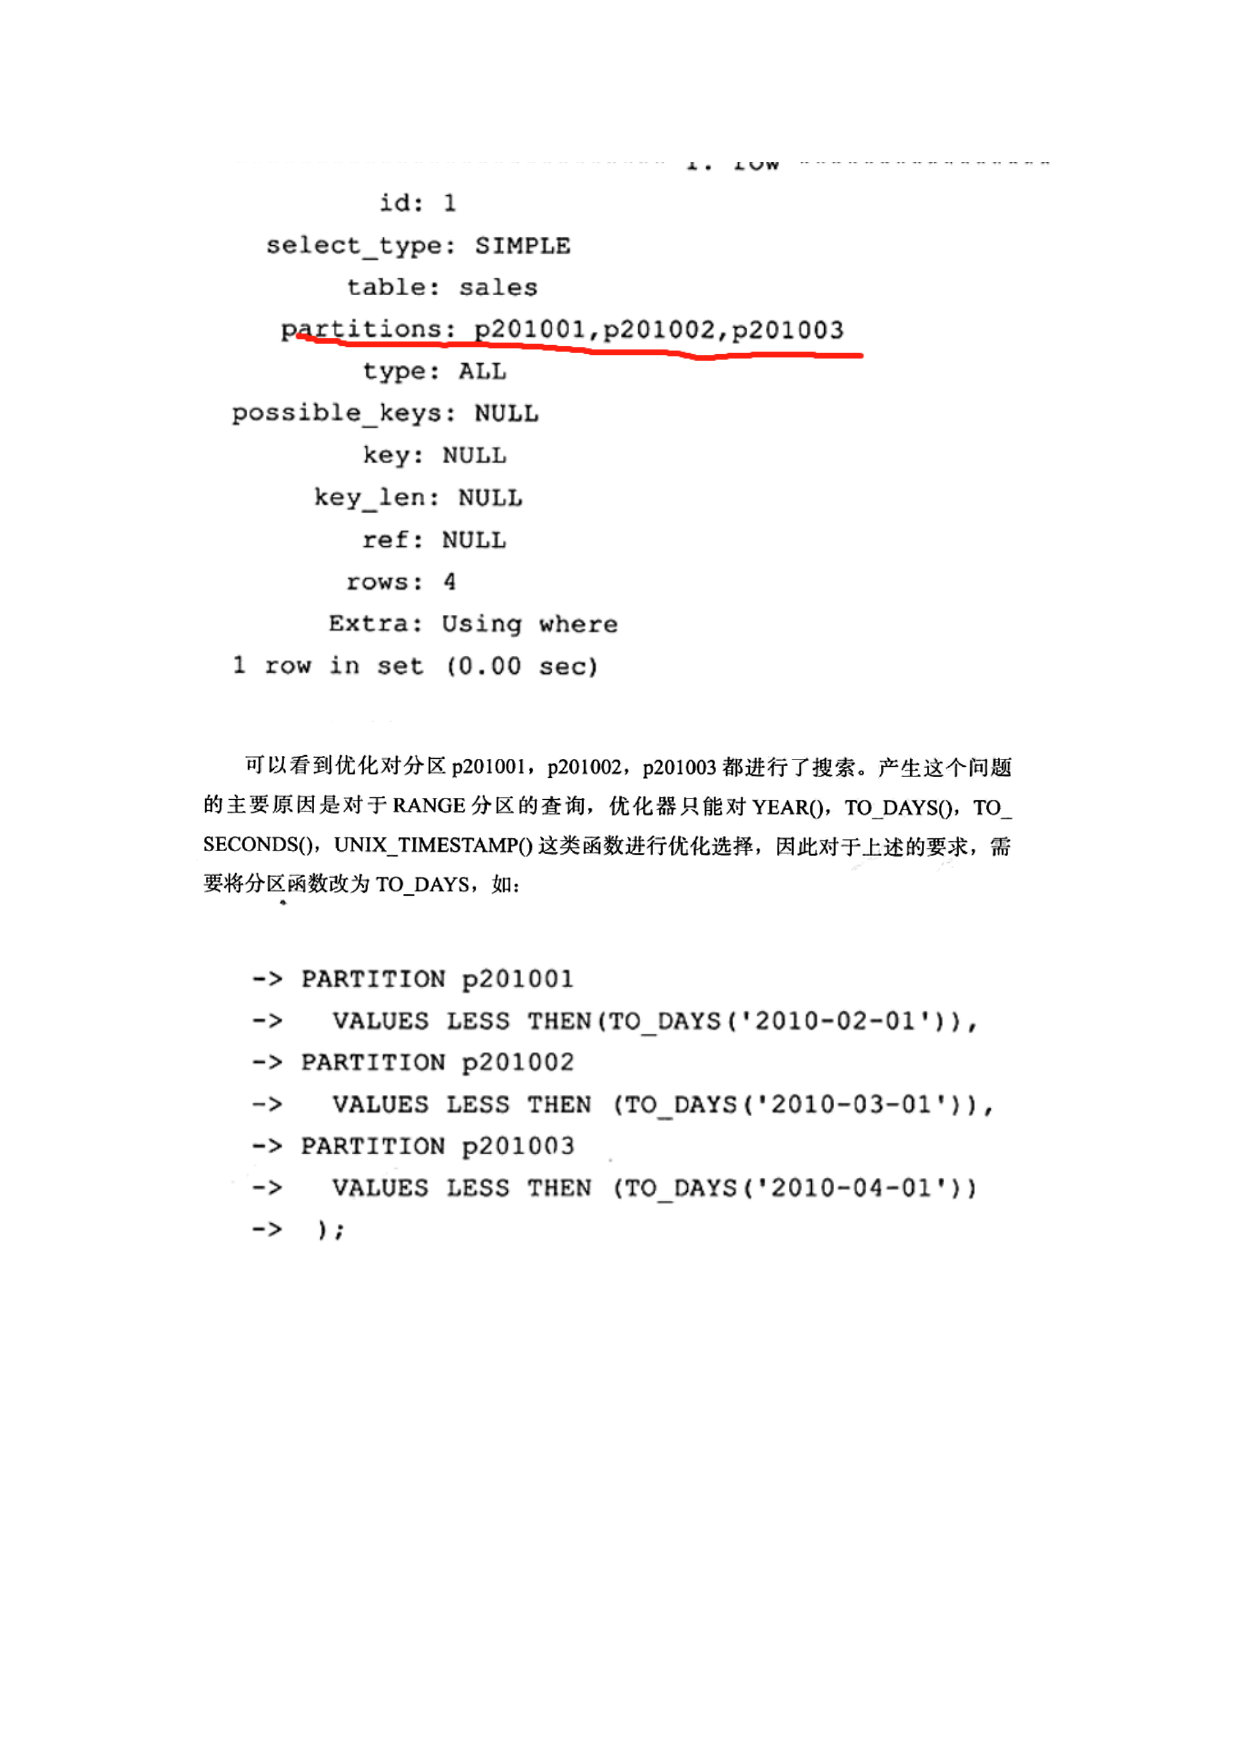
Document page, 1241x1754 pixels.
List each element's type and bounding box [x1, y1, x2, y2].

picture [187, 942, 1053, 1245]
picture [187, 747, 1053, 910]
picture [187, 162, 1053, 722]
